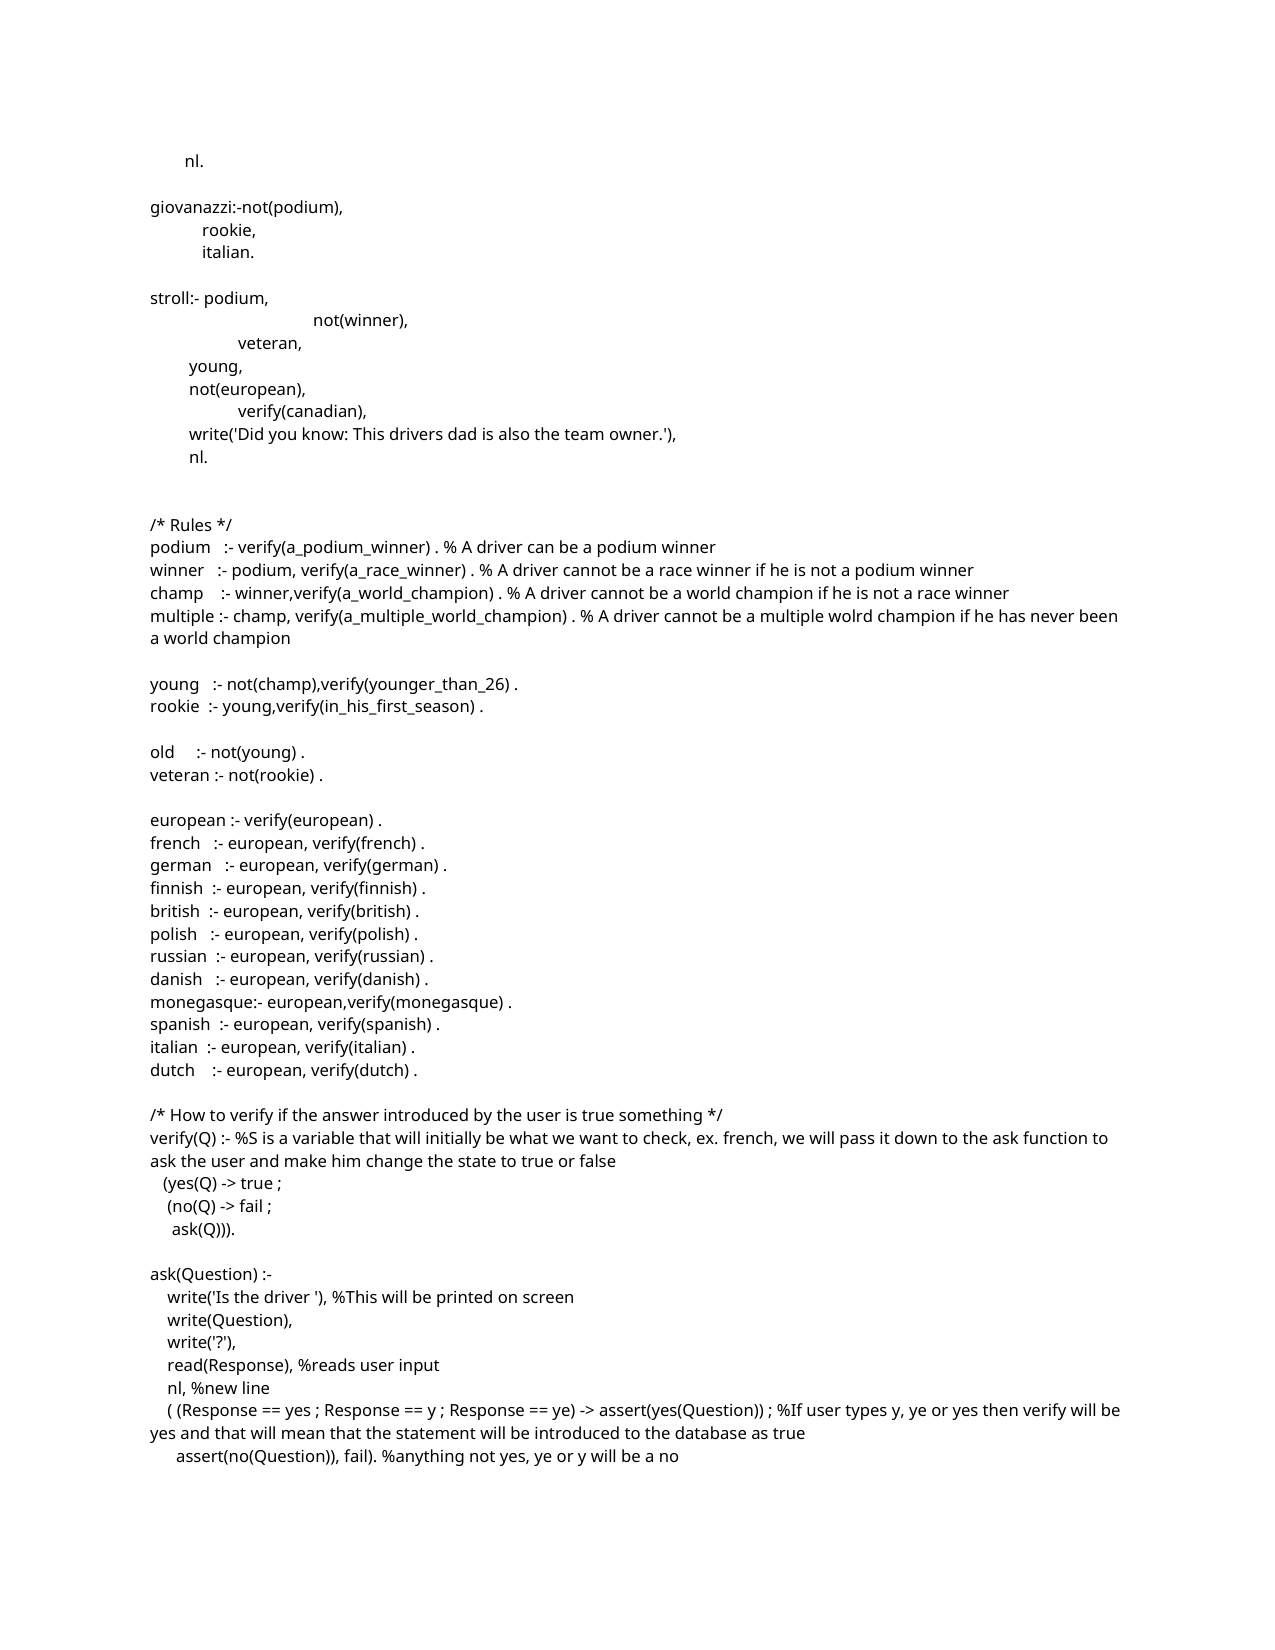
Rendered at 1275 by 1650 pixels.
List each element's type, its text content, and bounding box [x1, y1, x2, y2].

text verify(canadian), [150, 400, 1125, 422]
text finnish :- european, verify(finnish) . [150, 877, 1125, 899]
text podium :- verify(a_podium_winner) . % A driver can be a podium winner [150, 536, 1125, 559]
text stroll:- podium, [150, 286, 1125, 309]
text not(winner), [150, 309, 1125, 332]
text polish :- european, verify(polish) . [150, 922, 1125, 945]
text winner :- podium, verify(a_race_winner) . % A driver cannot be a race winner if he is not a podium winner [150, 559, 1125, 581]
text ask(Question) :- [150, 1263, 1125, 1285]
text british :- european, verify(british) . [150, 899, 1125, 922]
text not(european), [150, 377, 1125, 400]
text nl. [150, 150, 1125, 173]
text veteran :- not(rookie) . [150, 763, 1125, 786]
text russian :- european, verify(russian) . [150, 945, 1125, 967]
text nl, %new line [150, 1376, 1125, 1399]
text (yes(Q) -> true ; [150, 1172, 1125, 1194]
text italian :- european, verify(italian) . [150, 1036, 1125, 1058]
text read(Response), %reads user input [150, 1353, 1125, 1376]
text young, [150, 354, 1125, 377]
text ask(Q))). [150, 1217, 1125, 1240]
text assert(no(Question)), fail). %anything not yes, ye or y will be a no [150, 1444, 1125, 1467]
text champ :- winner,verify(a_world_champion) . % A driver cannot be a world champion if he is not a race winner [150, 581, 1125, 604]
text multiple :- champ, verify(a_multiple_world_champion) . % A driver cannot be a multiple wolrd champion if he has never been a world champion [150, 604, 1125, 649]
text european :- verify(european) . [150, 808, 1125, 831]
text danish :- european, verify(danish) . [150, 967, 1125, 990]
text rookie :- young,verify(in_his_first_season) . [150, 695, 1125, 718]
text young :- not(champ),verify(younger_than_26) . [150, 672, 1125, 695]
text veteran, [150, 332, 1125, 354]
text german :- european, verify(german) . [150, 854, 1125, 877]
text write('Is the driver '), %This will be printed on screen [150, 1285, 1125, 1308]
text french :- european, verify(french) . [150, 831, 1125, 854]
text write('?'), [150, 1331, 1125, 1353]
text giovanazzi:-not(podium), [150, 195, 1125, 218]
text ( (Response == yes ; Response == y ; Response == ye) -> assert(yes(Question)) ; %If user types y, ye or yes then verify will be yes and that will mean that the statement will be introduced to the database as true [150, 1399, 1125, 1444]
text old :- not(young) . [150, 740, 1125, 763]
text monegasque:- european,verify(monegasque) . [150, 990, 1125, 1013]
text verify(Q) :- %S is a variable that will initially be what we want to check, ex. french, we will pass it down to the ask function to ask the user and make him change the state to true or false [150, 1126, 1125, 1172]
text /* Rules */ [150, 513, 1125, 536]
text /* How to verify if the answer introduced by the user is true something */ [150, 1104, 1125, 1126]
text spanish :- european, verify(spanish) . [150, 1013, 1125, 1036]
text (no(Q) -> fail ; [150, 1194, 1125, 1217]
text rookie, [150, 218, 1125, 241]
text write(Question), [150, 1308, 1125, 1331]
text nl. [150, 445, 1125, 468]
text write('Did you know: This drivers dad is also the team owner.'), [150, 422, 1125, 445]
text italian. [150, 241, 1125, 263]
text dutch :- european, verify(dutch) . [150, 1058, 1125, 1081]
